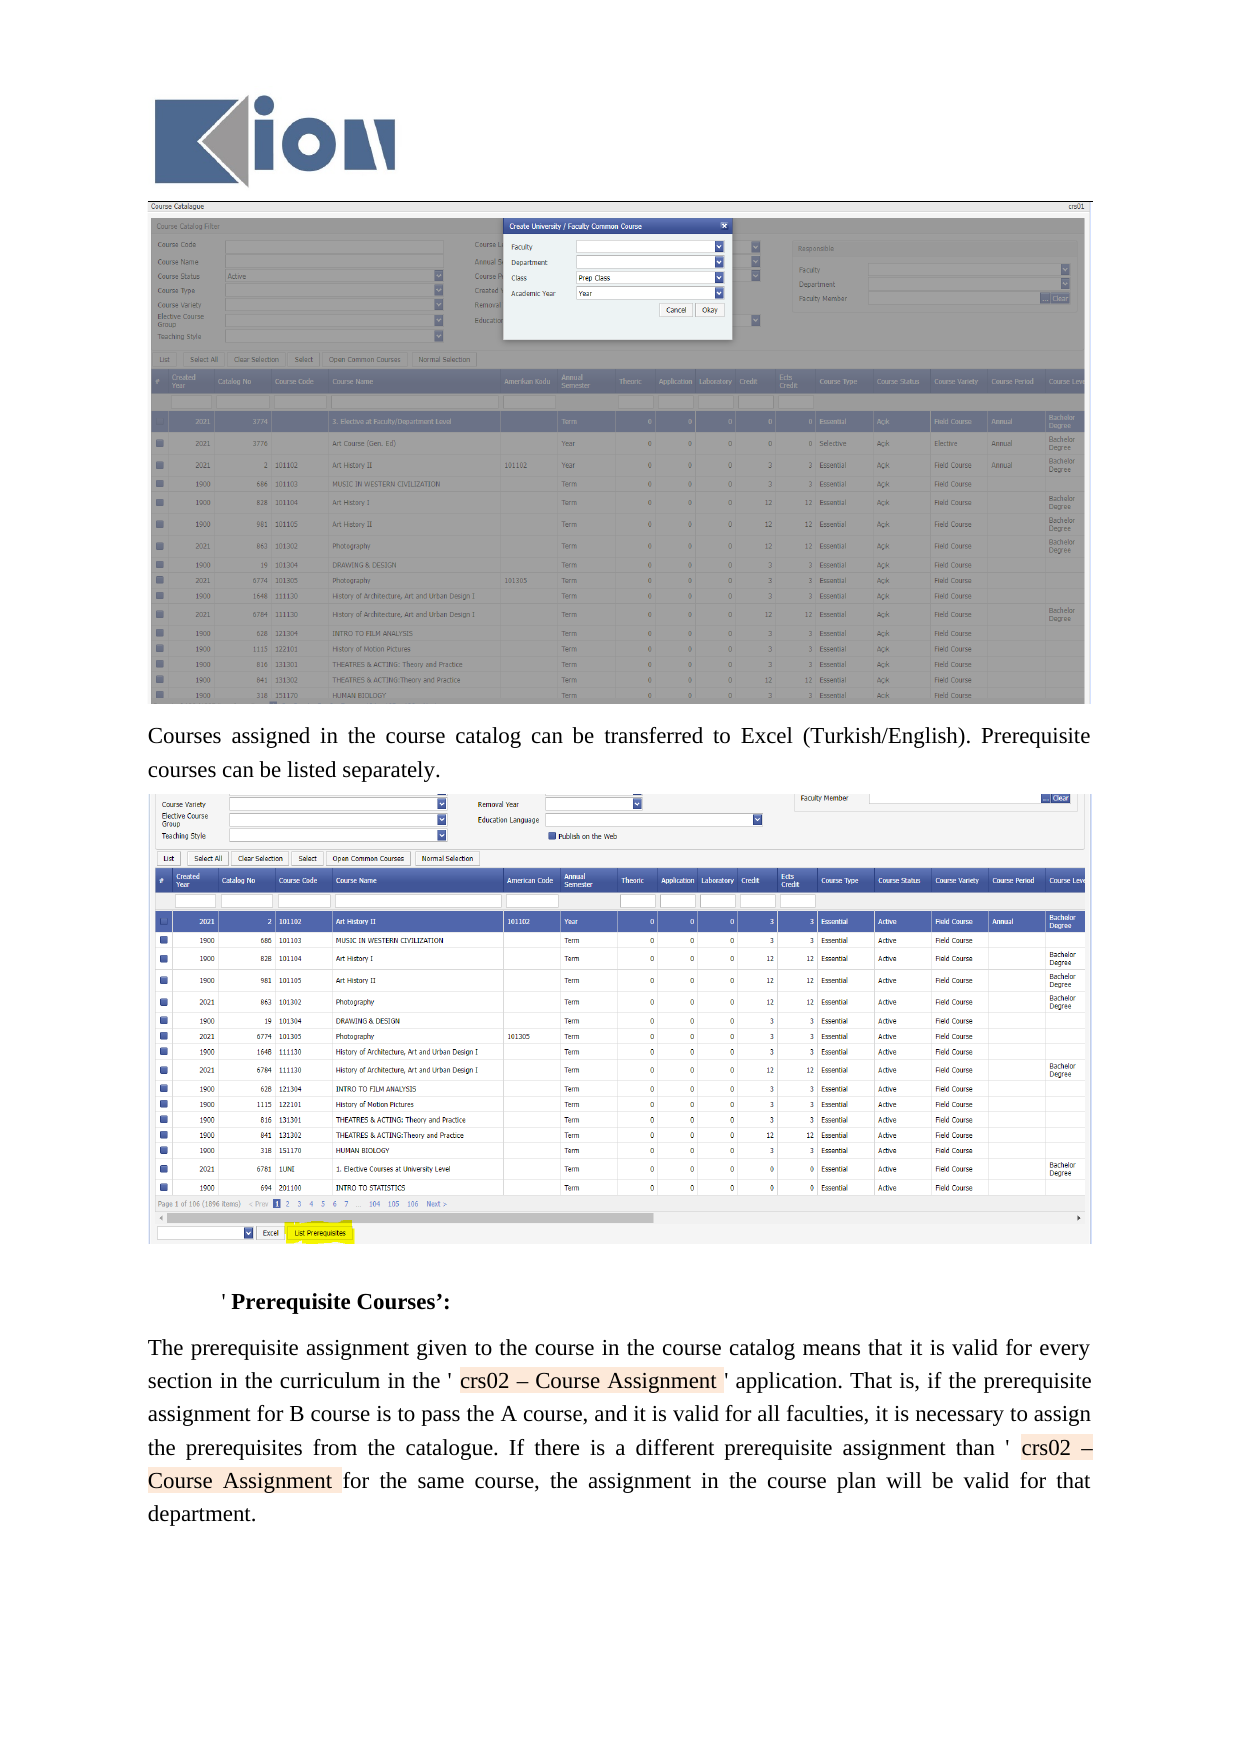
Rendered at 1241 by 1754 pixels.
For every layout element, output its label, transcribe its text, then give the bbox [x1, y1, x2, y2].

picture [147, 86, 404, 199]
text The prerequisite assignment given to the course in the course catalog means that it is valid for every section in the curriculum in the ' crs02 – Course Assignment ' application. That is, if the prerequisite assignment for B course is to pass the A course, and it is valid for all faculties, it is necessary to assign the prerequisites from the catalogue. If there is a different prerequisite assignment than ' crs02 – Course Assignment for the same course, the assignment in the course plan will be valid for that department. [148, 1327, 1093, 1527]
picture [148, 794, 1092, 1269]
text ' Prerequisite Courses’: [148, 1281, 1093, 1314]
picture [147, 201, 1091, 704]
text Courses assigned in the course catalog can be transferred to Excel (Turkish/English). Prerequisite courses can be listed separately. [148, 716, 1093, 782]
